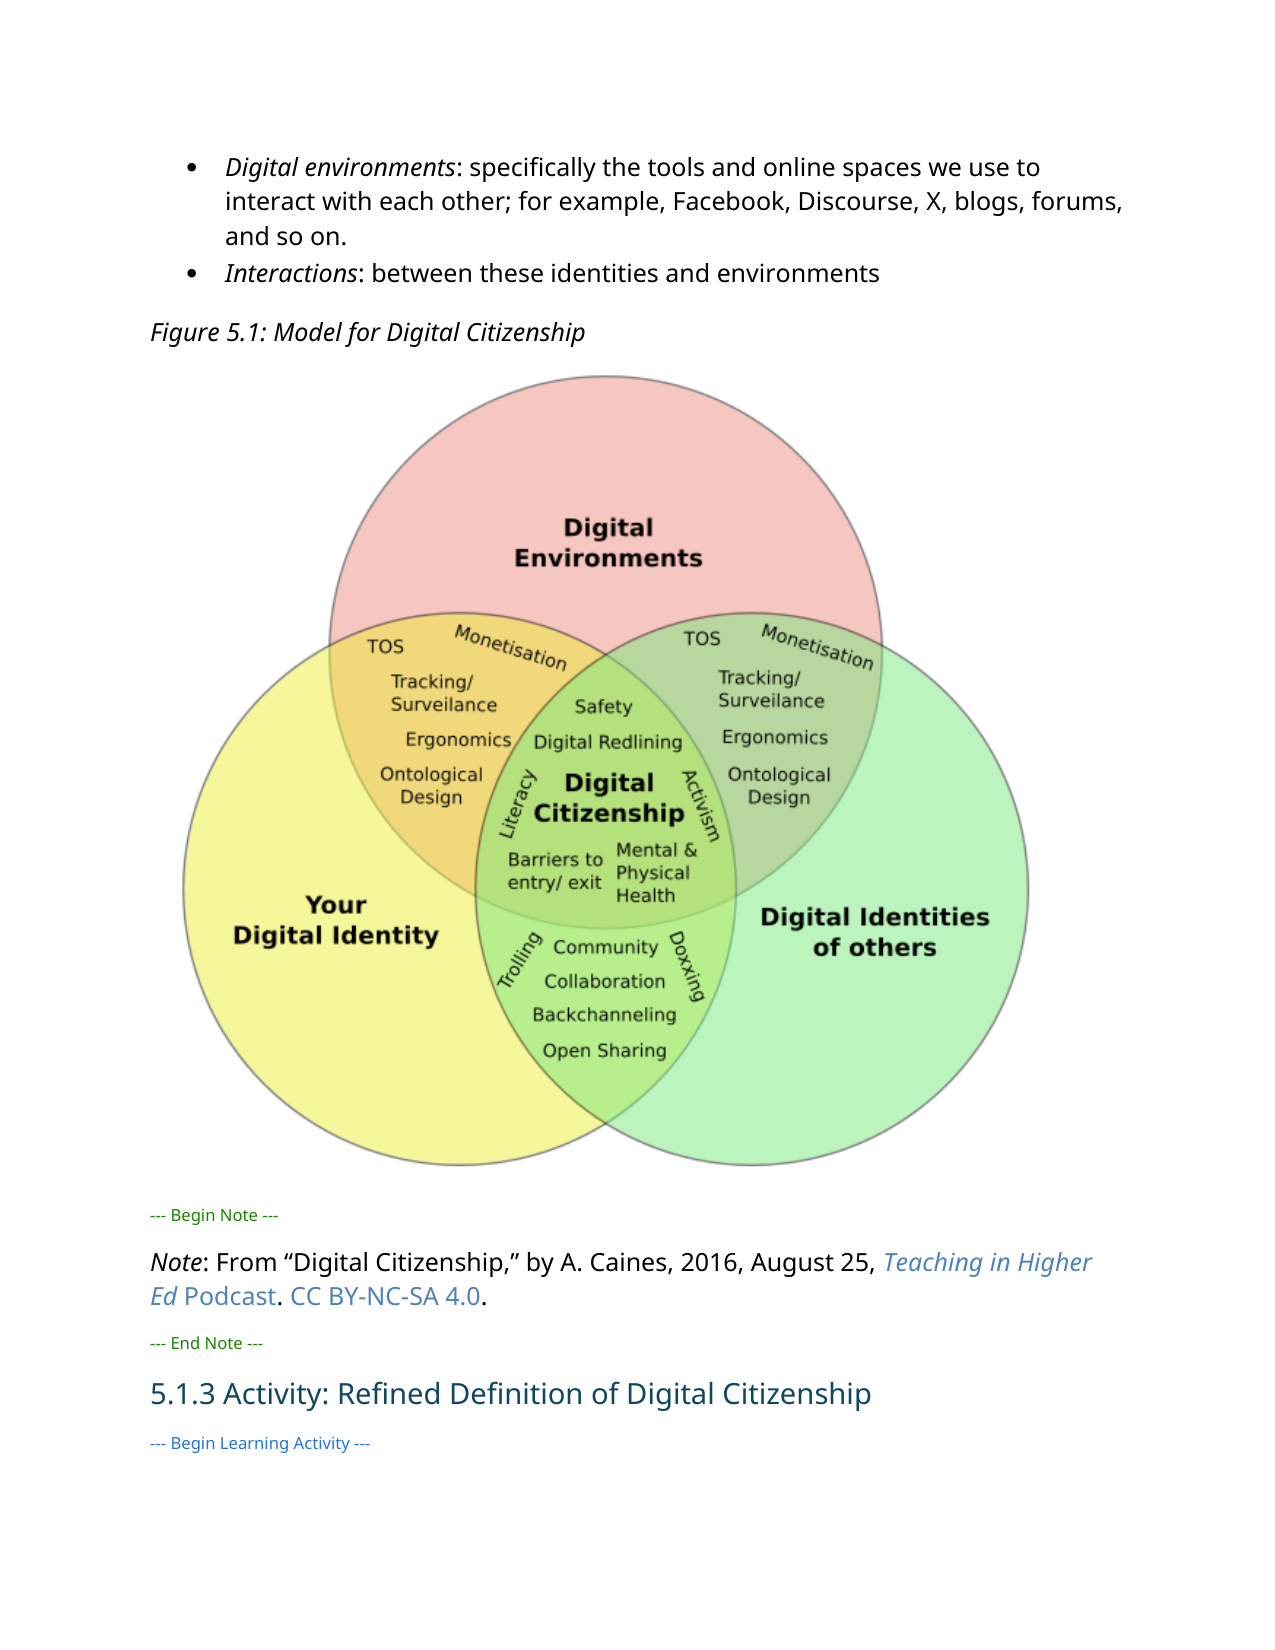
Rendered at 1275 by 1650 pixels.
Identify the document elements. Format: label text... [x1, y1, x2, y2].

text --- Begin Learning Activity --- [150, 1431, 1125, 1454]
text --- Begin Note --- [150, 1203, 1125, 1226]
table_header Figure 5.1: Model for Digital Citizenship [139, 294, 1114, 1184]
text Note: From “Digital Citizenship,” by A. Caines, 2016, August 25, Teaching in Higher Ed Podcast. CC BY-NC-SA 4.0. [150, 1245, 1125, 1313]
picture [168, 361, 1044, 1181]
list Interactions: between these identities and environments [187, 256, 1125, 290]
list Digital environments: specifically the tools and online spaces we use to interact with each other; for example, Facebook, Discourse, X, blogs, forums, and so on. [187, 150, 1125, 252]
text --- End Note --- [150, 1332, 1125, 1354]
subtitle 5.1.3 Activity: Refined Definition of Digital Citizenship [150, 1373, 1125, 1413]
